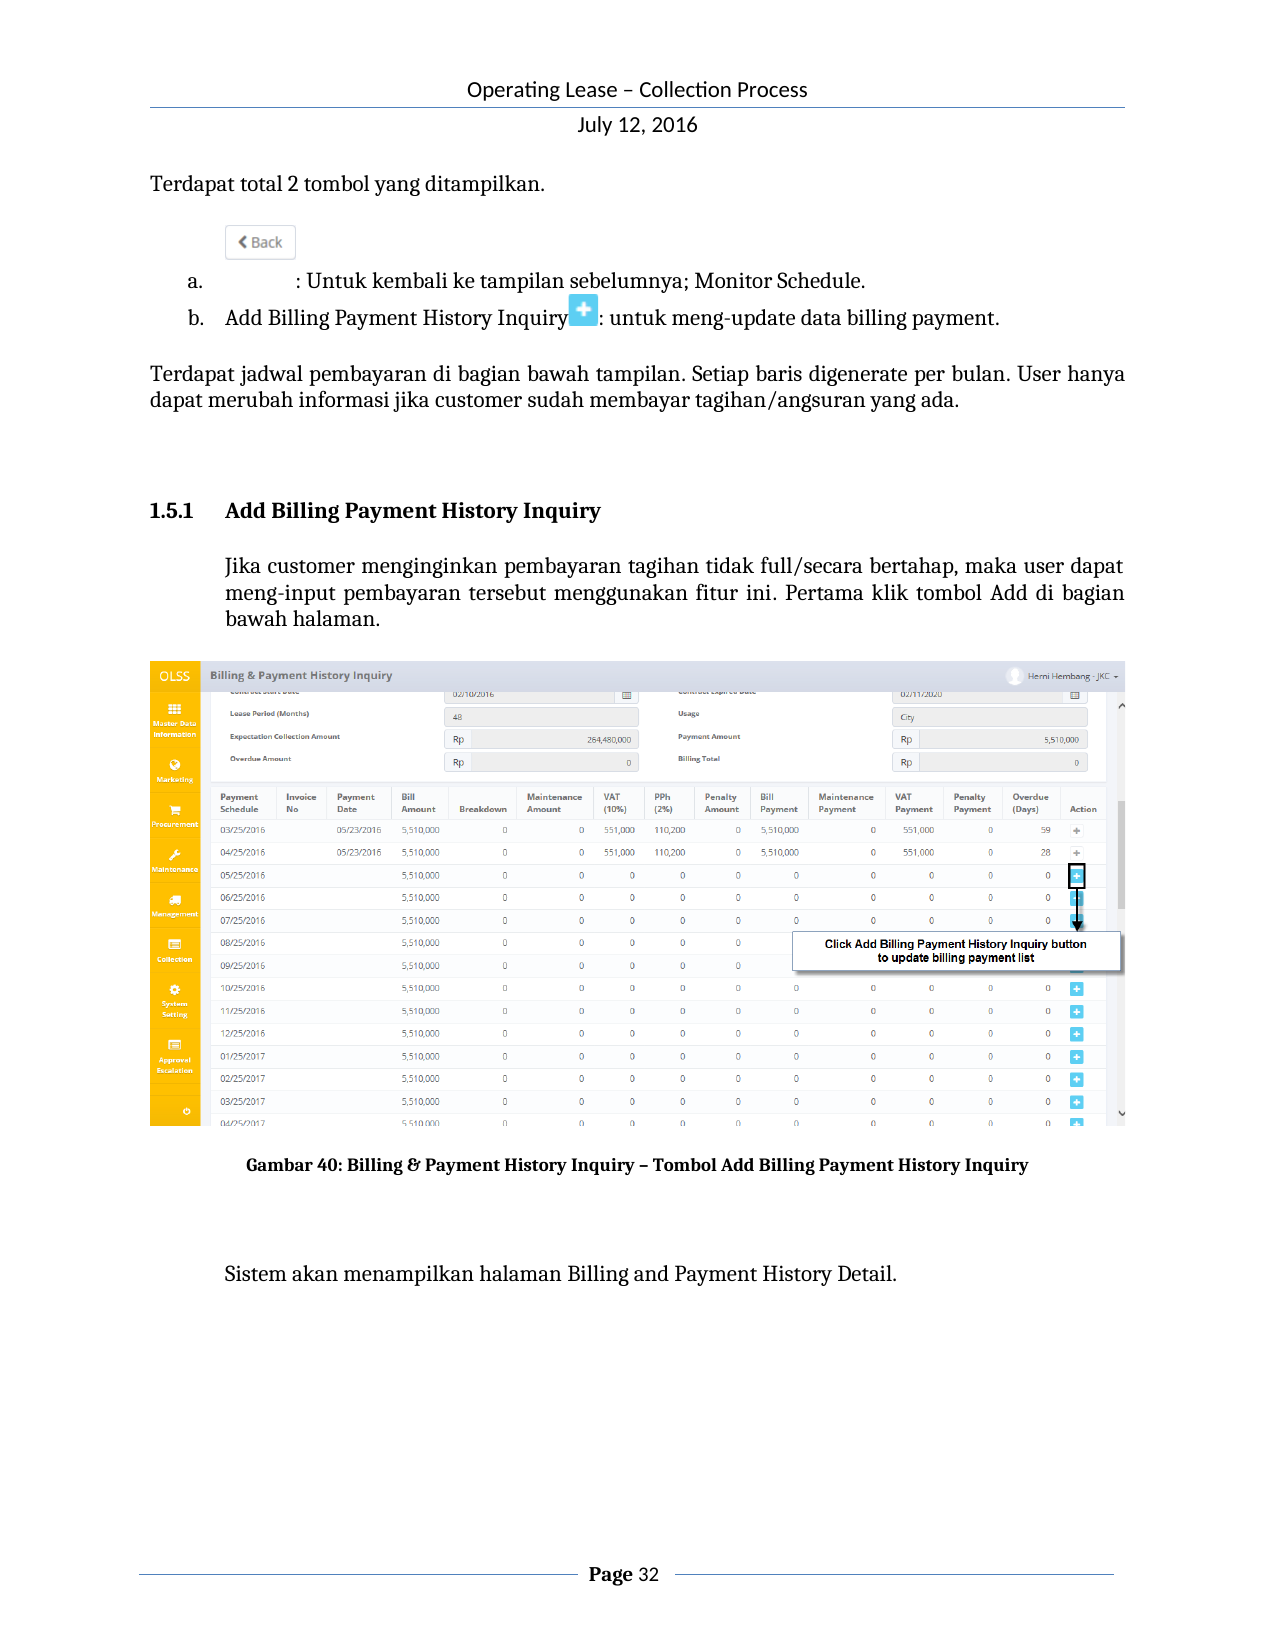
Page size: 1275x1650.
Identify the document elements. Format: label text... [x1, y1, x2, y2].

text Terdapat jadwal pembayaran di bagian bawah tampilan. Setiap baris digenerate per bulan. User hanya dapat merubah informasi jika customer sudah membayar tagihan/angsuran yang ada. [150, 360, 1125, 413]
list : Untuk kembali ke tampilan sebelumnya; Monitor Schedule. [187, 226, 1125, 294]
picture [568, 294, 599, 326]
list Sistem akan menampilkan halaman Billing and Payment History Detail. [225, 1261, 1125, 1287]
subtitle Add Billing Payment History Inquiry [150, 498, 1125, 524]
list Add Billing Payment History Inquiry: untuk meng-update data billing payment. [187, 294, 1125, 331]
text Gambar 40: Billing & Payment History Inquiry – Tombol Add Billing Payment History Inquiry [150, 1154, 1125, 1176]
picture [150, 661, 1125, 1126]
list Jika customer menginginkan pembayaran tagihan tidak full/secara bertahap, maka user dapat meng-input pembayaran tersebut menggunakan fitur ini. Pertama klik tombol Add di bagian bawah halaman. [225, 553, 1125, 632]
text Terdapat total 2 tombol yang ditampilkan. [150, 171, 1125, 197]
picture [225, 225, 296, 260]
